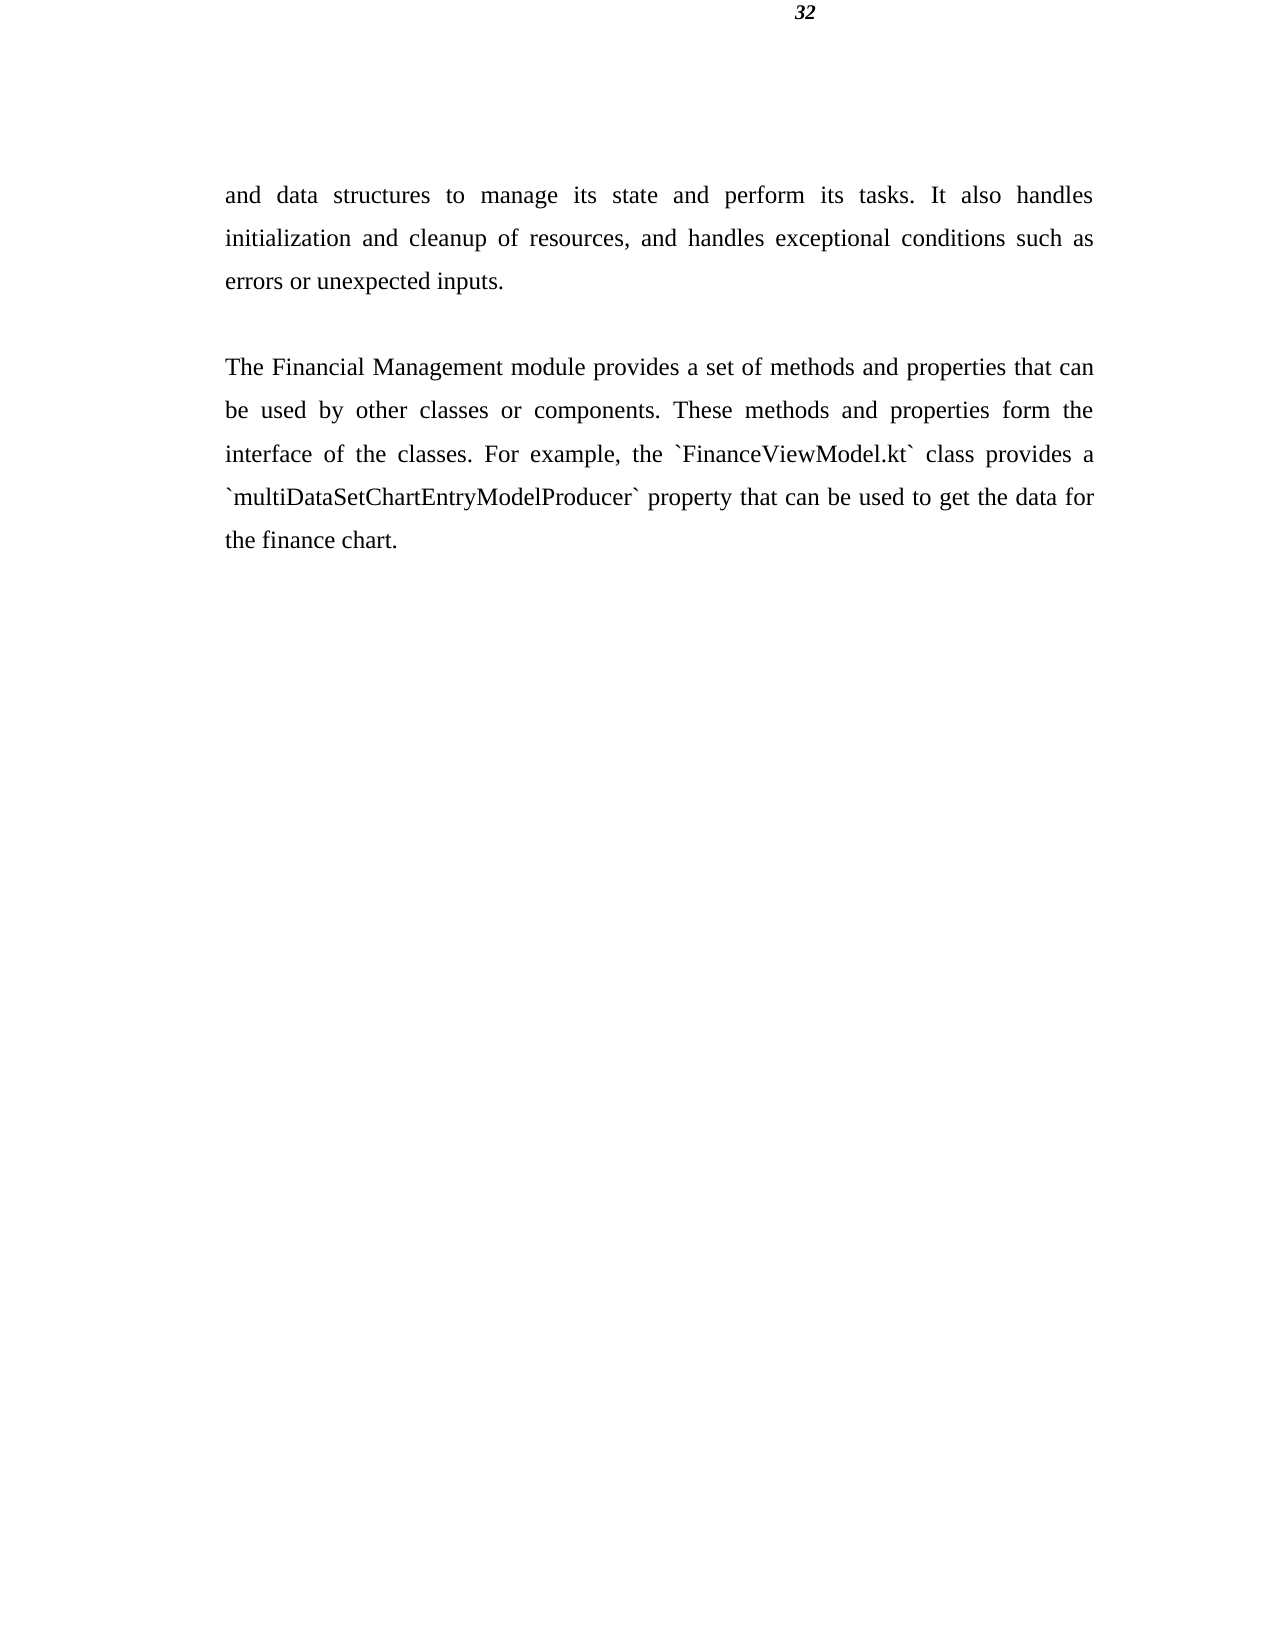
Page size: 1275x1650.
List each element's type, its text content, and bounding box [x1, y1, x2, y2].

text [225, 180, 1095, 295]
text The Financial Management module provides a set of methods and properties that can be used by other classes or components. These methods and properties form the interface of the classes. For example, the `FinanceViewModel.kt` class provides a `multiDataSetChartEntryModelProducer` property that can be used to get the data for the finance chart. [225, 352, 1095, 554]
